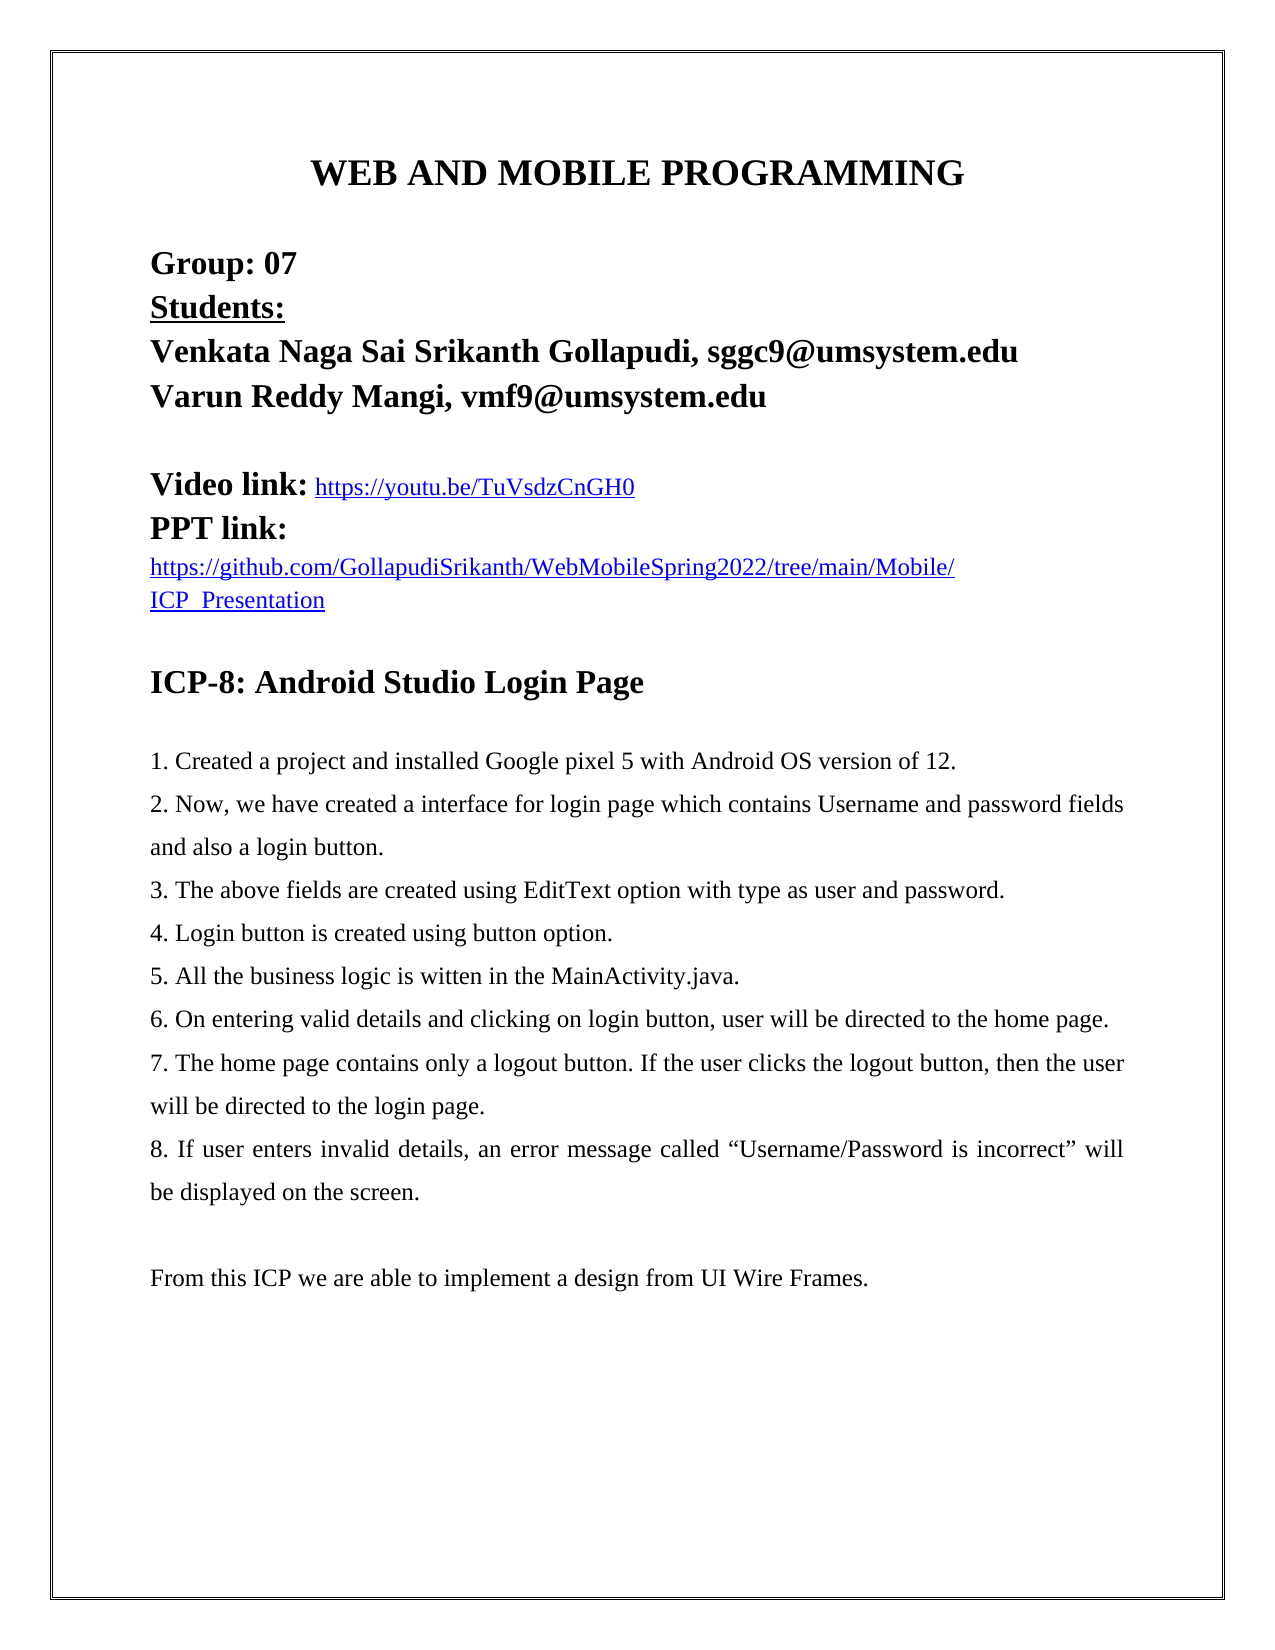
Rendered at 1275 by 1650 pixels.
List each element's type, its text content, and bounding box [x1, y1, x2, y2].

text 7. The home page contains only a logout button. If the user clicks the logout button, then the user will be directed to the login page. [150, 1048, 1125, 1119]
text 3. The above fields are created using EditText option with type as user and password. [150, 875, 1125, 904]
text Group: 07 [150, 244, 1125, 282]
text https://github.com/GollapudiSrikanth/WebMobileSpring2022/tree/main/Mobile/ICP_Presentation [150, 552, 1125, 614]
text 1. Created a project and installed Google pixel 5 with Android OS version of 12. [150, 746, 1125, 774]
text 5. All the business logic is witten in the MainActivity.java. [150, 961, 1125, 990]
text WEB AND MOBILE PROGRAMMING [150, 150, 1125, 193]
text ICP-8: Android Studio Login Page [150, 662, 1125, 701]
text Venkata Naga Sai Srikanth Gollapudi, sggc9@umsystem.edu [150, 332, 1125, 370]
text Video link: https://youtu.be/TuVsdzCnGH0 [150, 464, 1125, 502]
text From this ICP we are able to implement a design from UI Wire Frames. [150, 1263, 1125, 1292]
text Students: [150, 288, 1125, 326]
text 2. Now, we have created a interface for login page which contains Username and password fields and also a login button. [150, 789, 1125, 861]
text Varun Reddy Mangi, vmf9@umsystem.edu [150, 376, 1125, 414]
text 8. If user enters invalid details, an error message called “Username/Password is incorrect” will be displayed on the screen. [150, 1134, 1125, 1206]
text 4. Login button is created using button option. [150, 918, 1125, 947]
text 6. On entering valid details and clicking on login button, user will be directed to the home page. [150, 1004, 1125, 1033]
text PPT link: [150, 508, 1125, 546]
